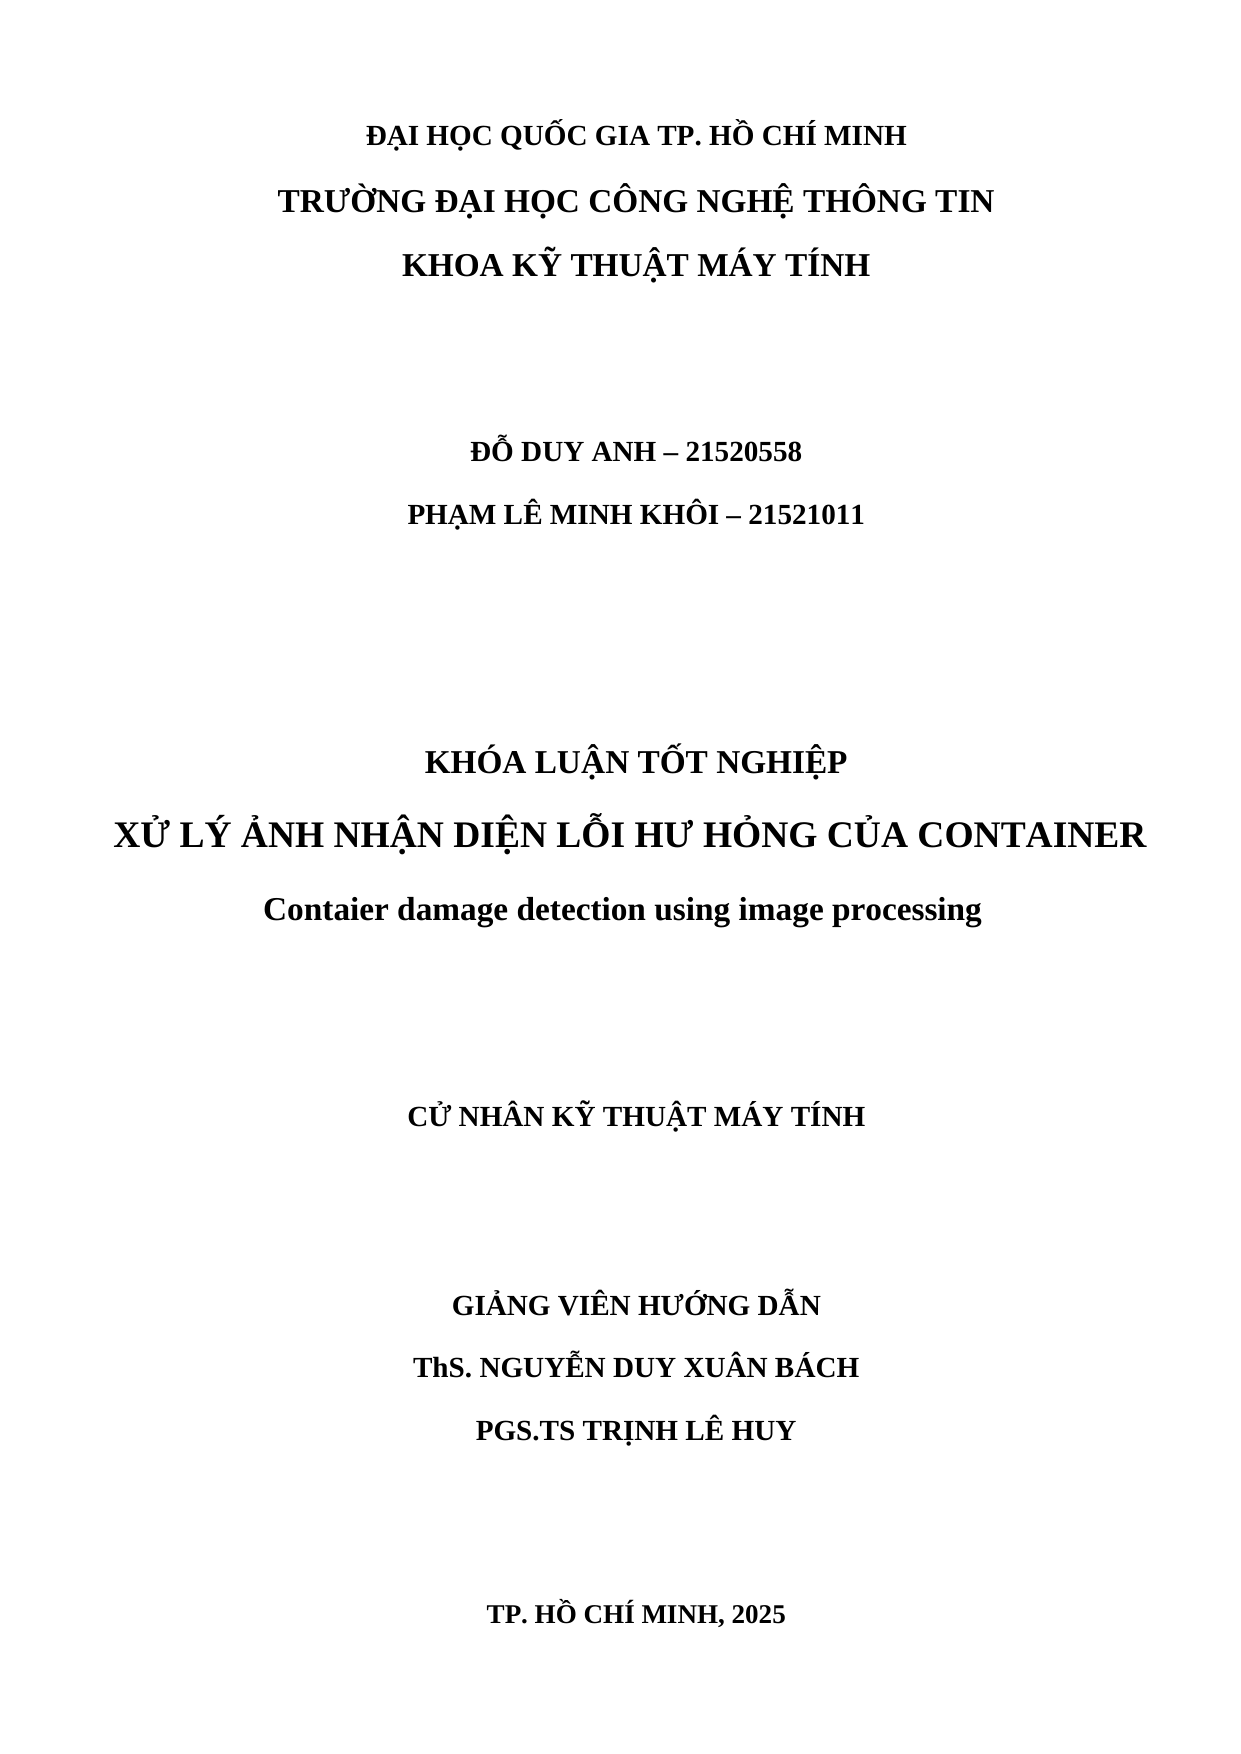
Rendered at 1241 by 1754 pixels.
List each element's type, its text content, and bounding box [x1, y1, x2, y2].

text PHẠM LÊ MINH KHÔI – 21521011 [150, 497, 1122, 531]
text ĐẠI HỌC QUỐC GIA TP. HỒ CHÍ MINH [150, 118, 1122, 152]
text PGS.TS TRỊNH LÊ HUY [150, 1413, 1122, 1447]
text CỬ NHÂN KỸ THUẬT MÁY TÍNH [150, 1099, 1122, 1133]
text ĐỖ DUY ANH – 21520558 [150, 434, 1122, 468]
text GIẢNG VIÊN HƯỚNG DẪN [150, 1288, 1122, 1321]
text Contaier damage detection using image processing [91, 889, 1154, 927]
text KHOA KỸ THUẬT MÁY TÍNH [150, 245, 1122, 283]
text ThS. NGUYỄN DUY XUÂN BÁCH [150, 1350, 1122, 1384]
text TRƯỜNG ĐẠI HỌC CÔNG NGHỆ THÔNG TIN [150, 181, 1122, 219]
text KHÓA LUẬN TỐT NGHIỆP [150, 742, 1122, 780]
text XỬ LÝ ẢNH NHẬN DIỆN LỖI HƯ HỎNG CỦA CONTAINER [61, 812, 1184, 855]
text TP. HỒ CHÍ MINH, 2025 [150, 1598, 1122, 1629]
